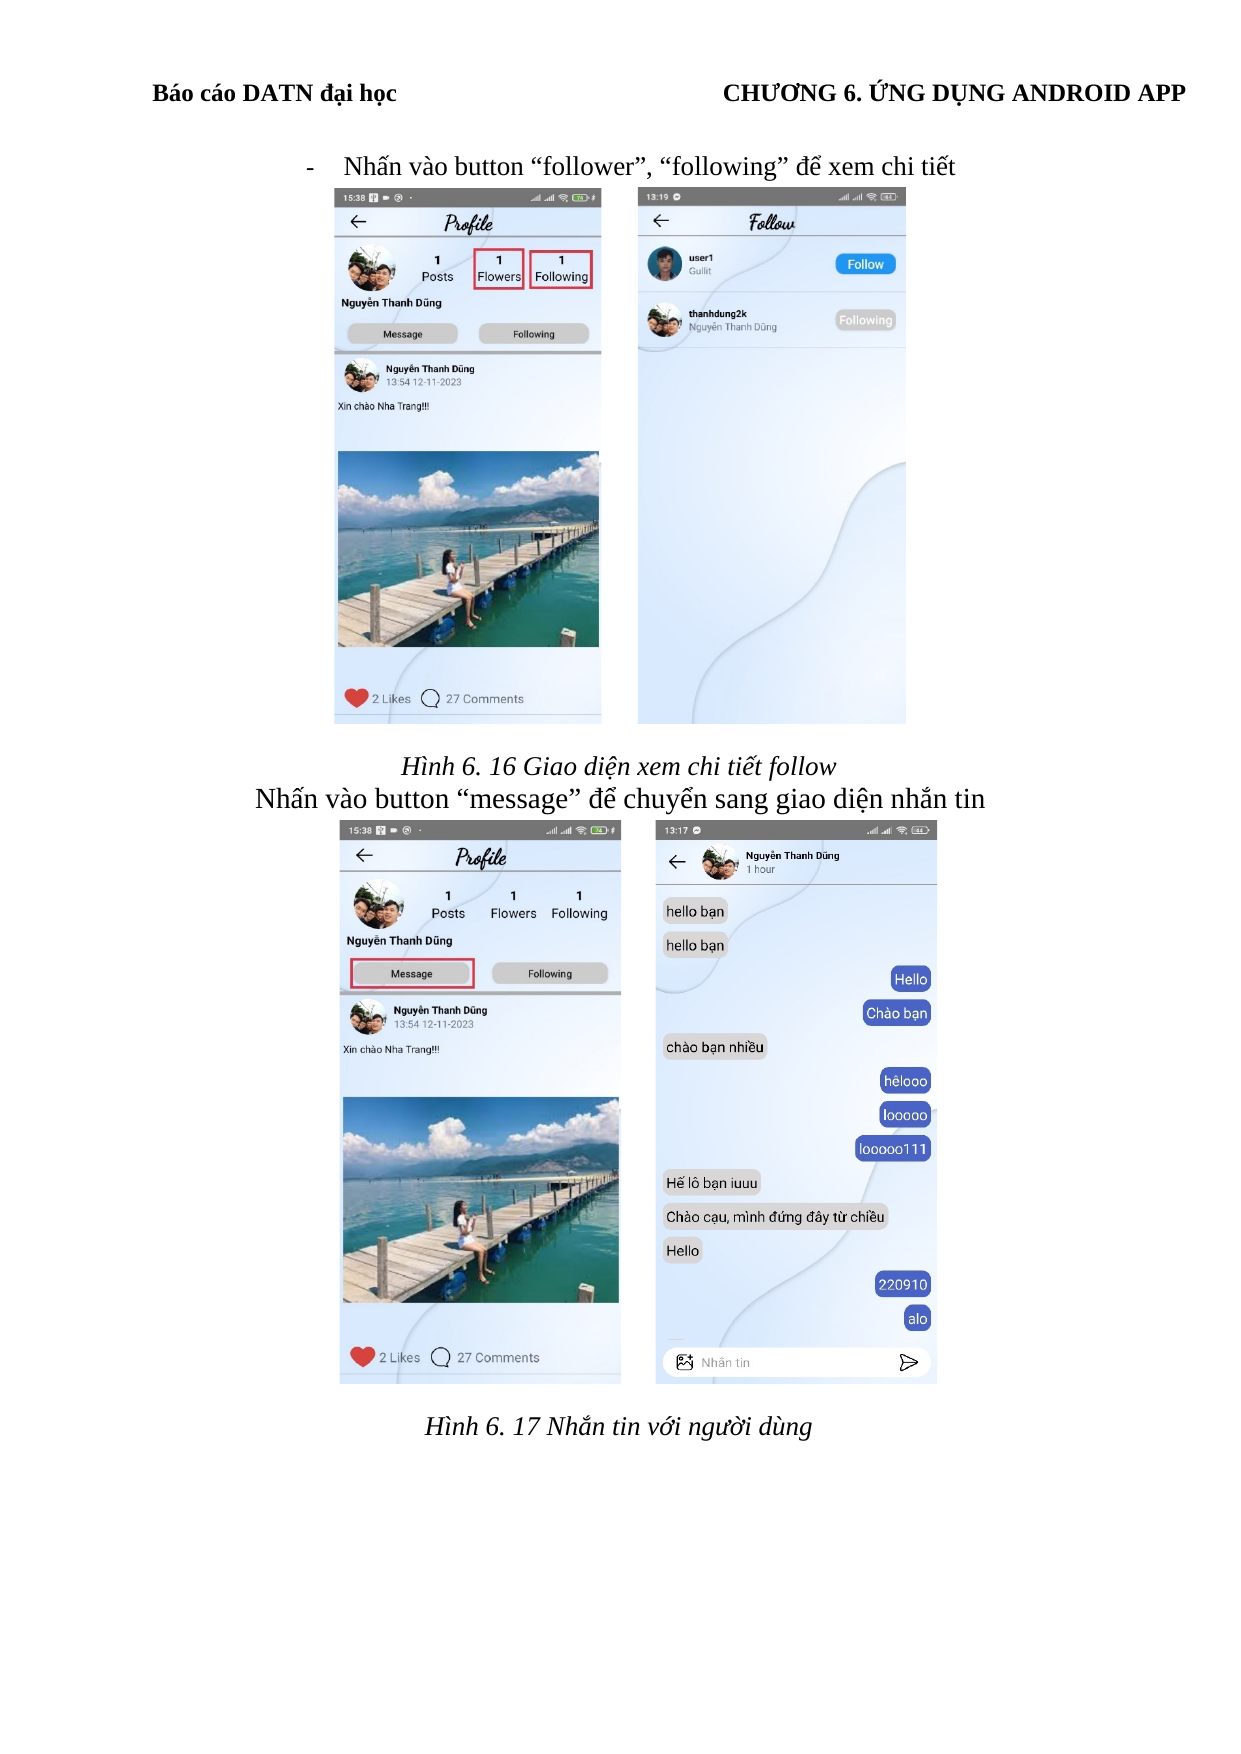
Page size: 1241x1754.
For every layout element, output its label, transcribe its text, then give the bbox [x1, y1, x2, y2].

list Nhấn vào button “follower”, “following” để xem chi tiết [172, 150, 1090, 181]
picture [339, 820, 622, 1384]
text Nhấn vào button “message” để chuyển sang giao diện nhắn tin [150, 781, 1090, 814]
picture [334, 188, 602, 724]
picture [637, 187, 906, 724]
text Hình 6. 16 Giao diện xem chi tiết follow [149, 749, 1090, 781]
picture [655, 820, 938, 1384]
text Hình 6. 17 Nhắn tin với người dùng [149, 1410, 1090, 1441]
